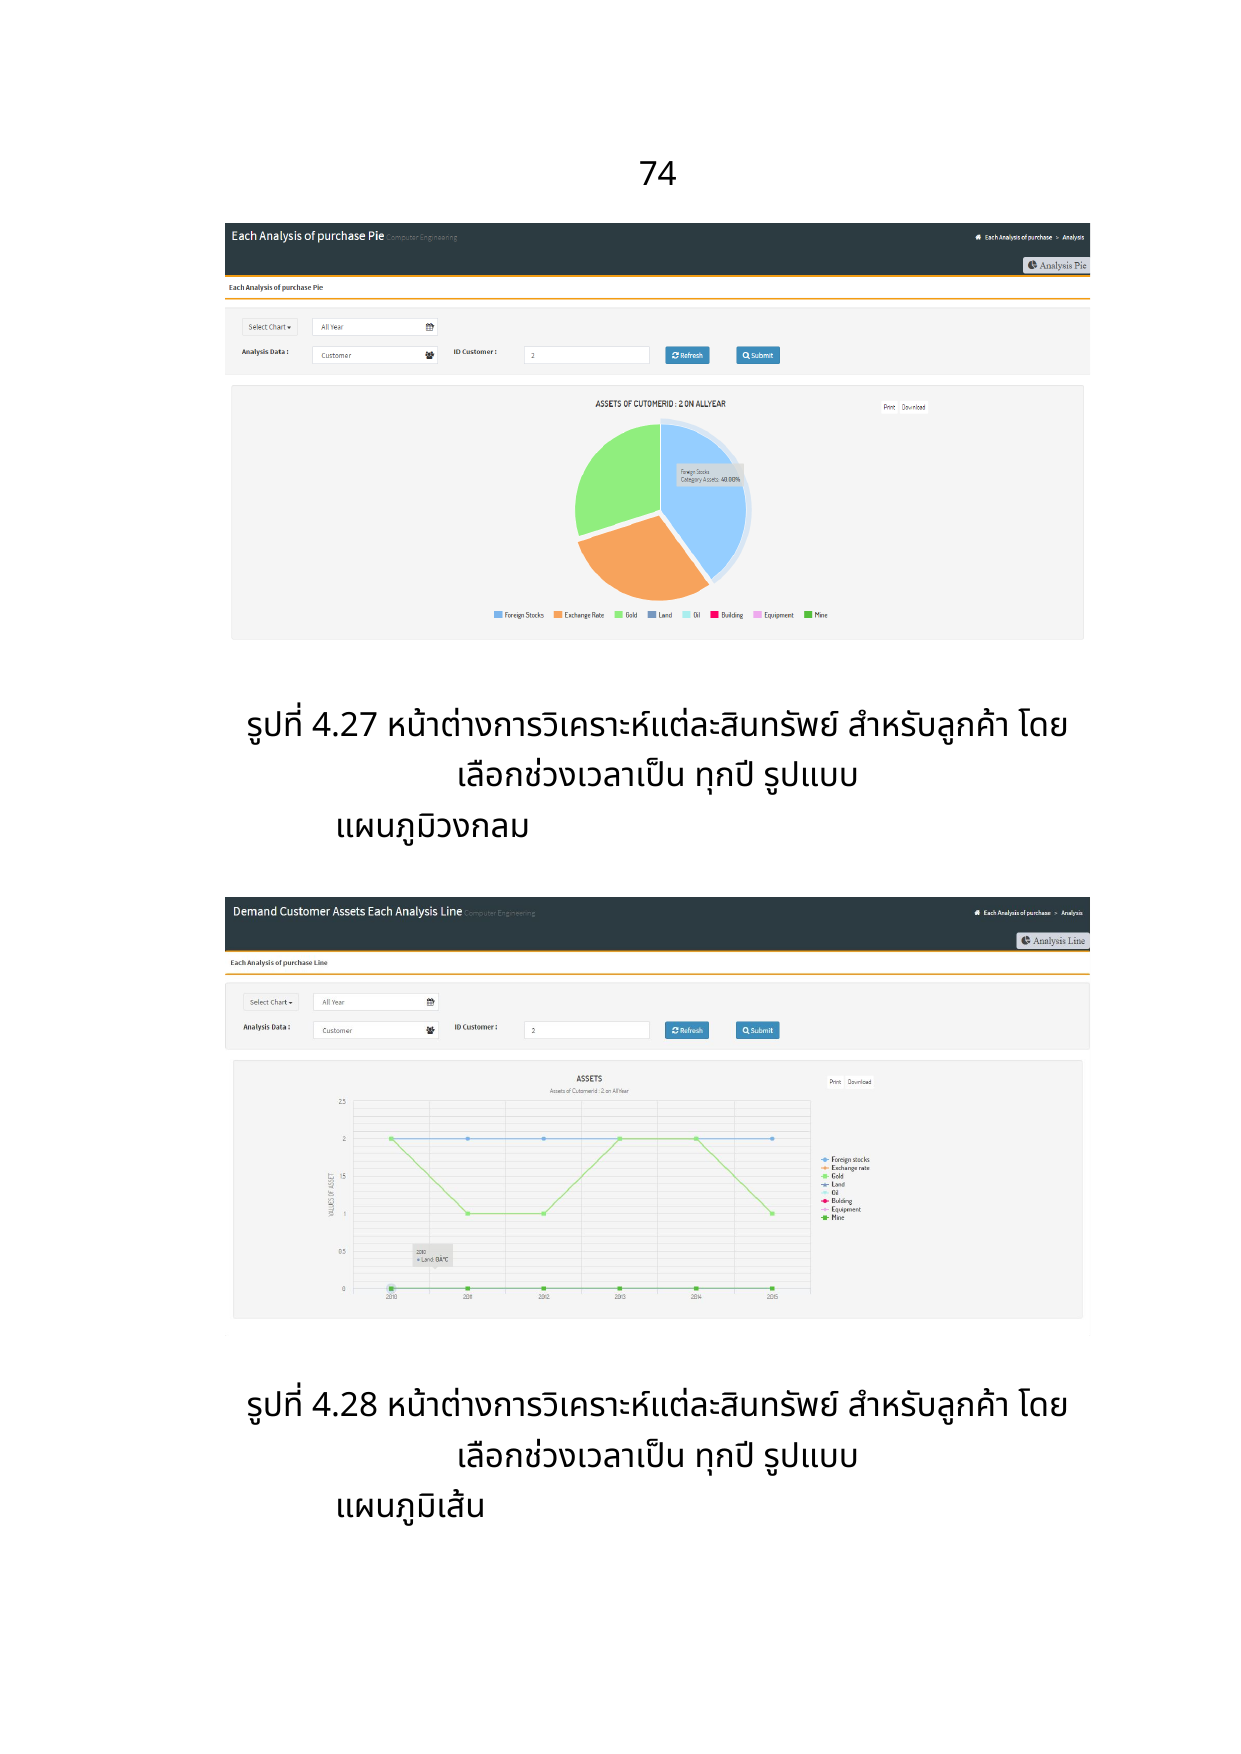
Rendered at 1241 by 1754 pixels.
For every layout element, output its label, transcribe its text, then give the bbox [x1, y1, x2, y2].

picture [225, 223, 1091, 656]
text แผนภูมิวงกลม [225, 802, 1090, 852]
text แผนภูมิเส้น [225, 1482, 1090, 1533]
text รูปที่ 4.27 หน้าต่างการวิเคราะห์แต่ละสินทรัพย์ สำหรับลูกค้า โดยเลือกช่วงเวลาเป็น ทุกปี รูปแบบ [225, 701, 1090, 802]
picture [225, 897, 1091, 1336]
text รูปที่ 4.28 หน้าต่างการวิเคราะห์แต่ละสินทรัพย์ สำหรับลูกค้า โดยเลือกช่วงเวลาเป็น ทุกปี รูปแบบ [225, 1381, 1090, 1482]
